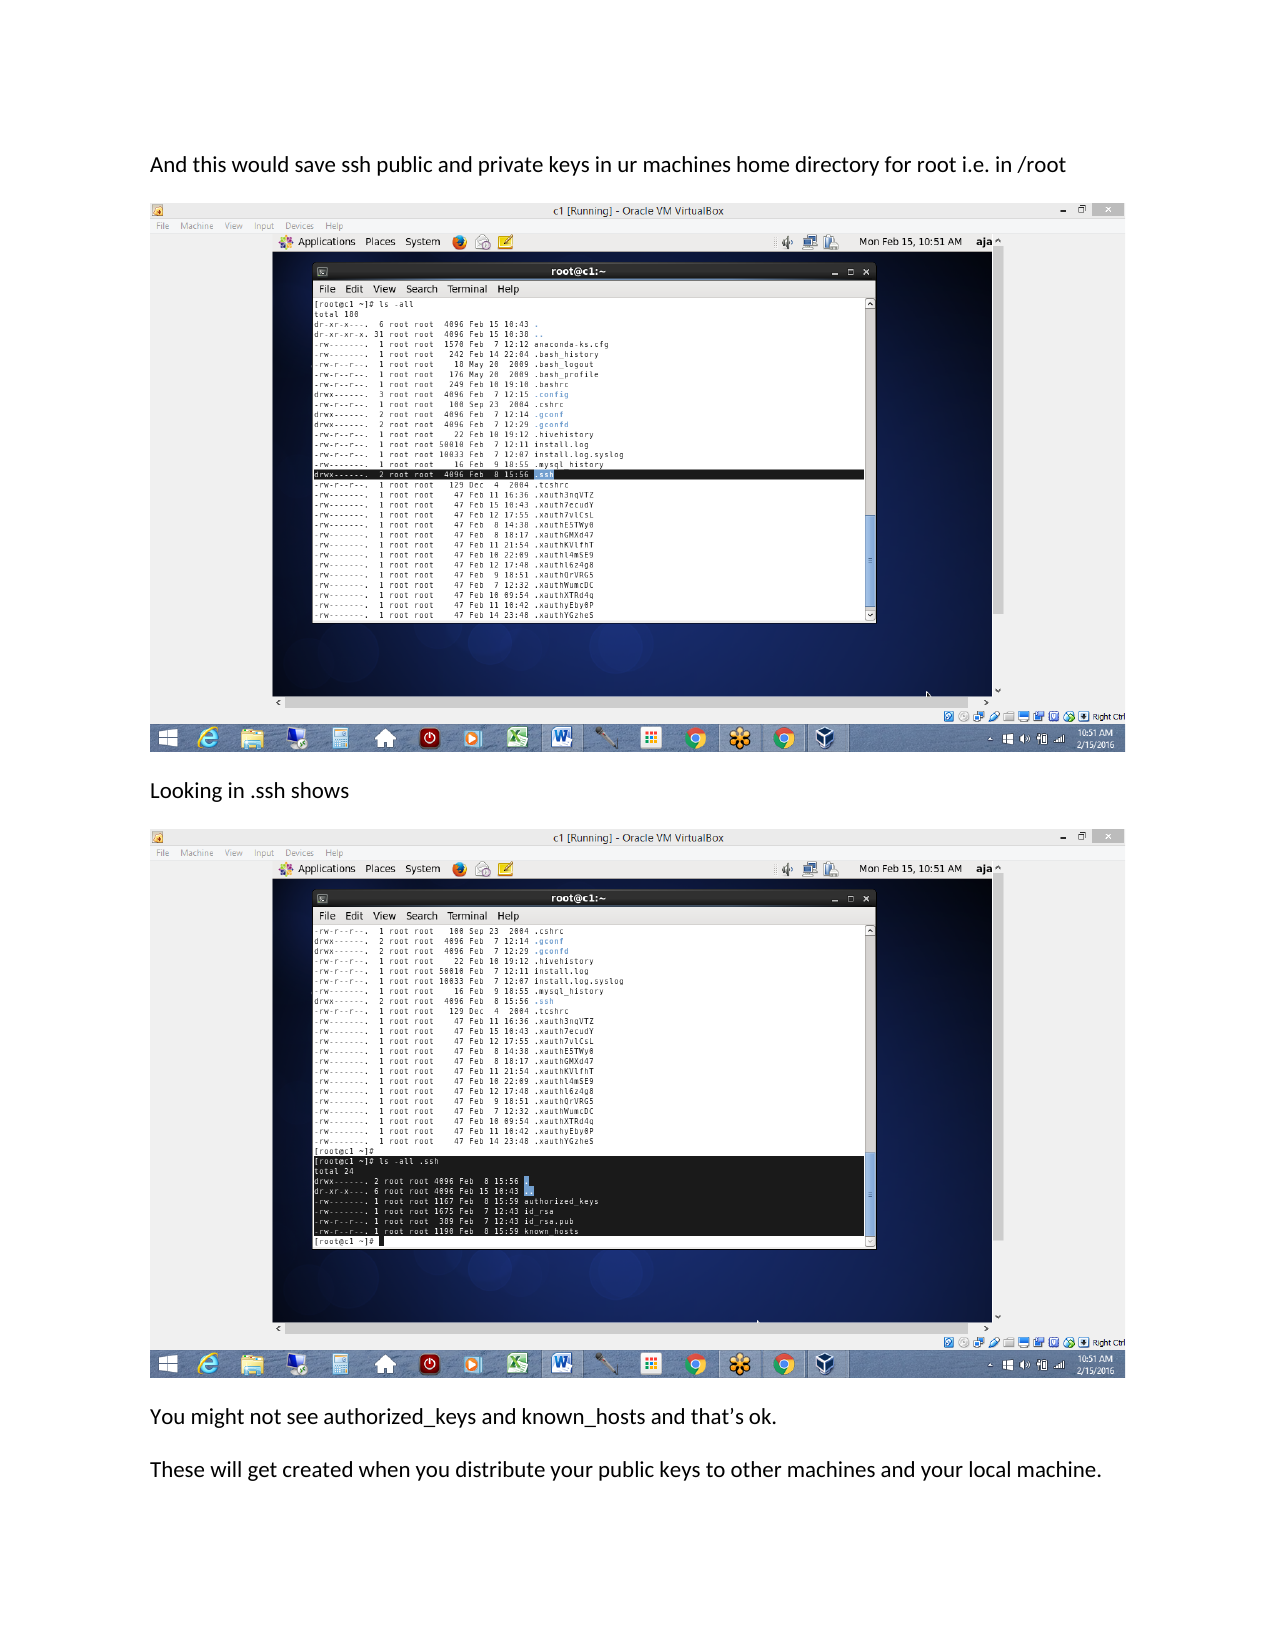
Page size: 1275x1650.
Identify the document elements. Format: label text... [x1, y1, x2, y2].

text Looking in .ssh shows [150, 776, 1125, 804]
picture [150, 203, 1125, 752]
text These will get created when you distribute your public keys to other machines and your local machine. [150, 1455, 1125, 1483]
text And this would save ssh public and private keys in ur machines home directory for root i.e. in /root [150, 150, 1125, 178]
picture [150, 829, 1125, 1378]
text You might not see authorized_keys and known_hosts and that’s ok. [150, 1402, 1125, 1430]
